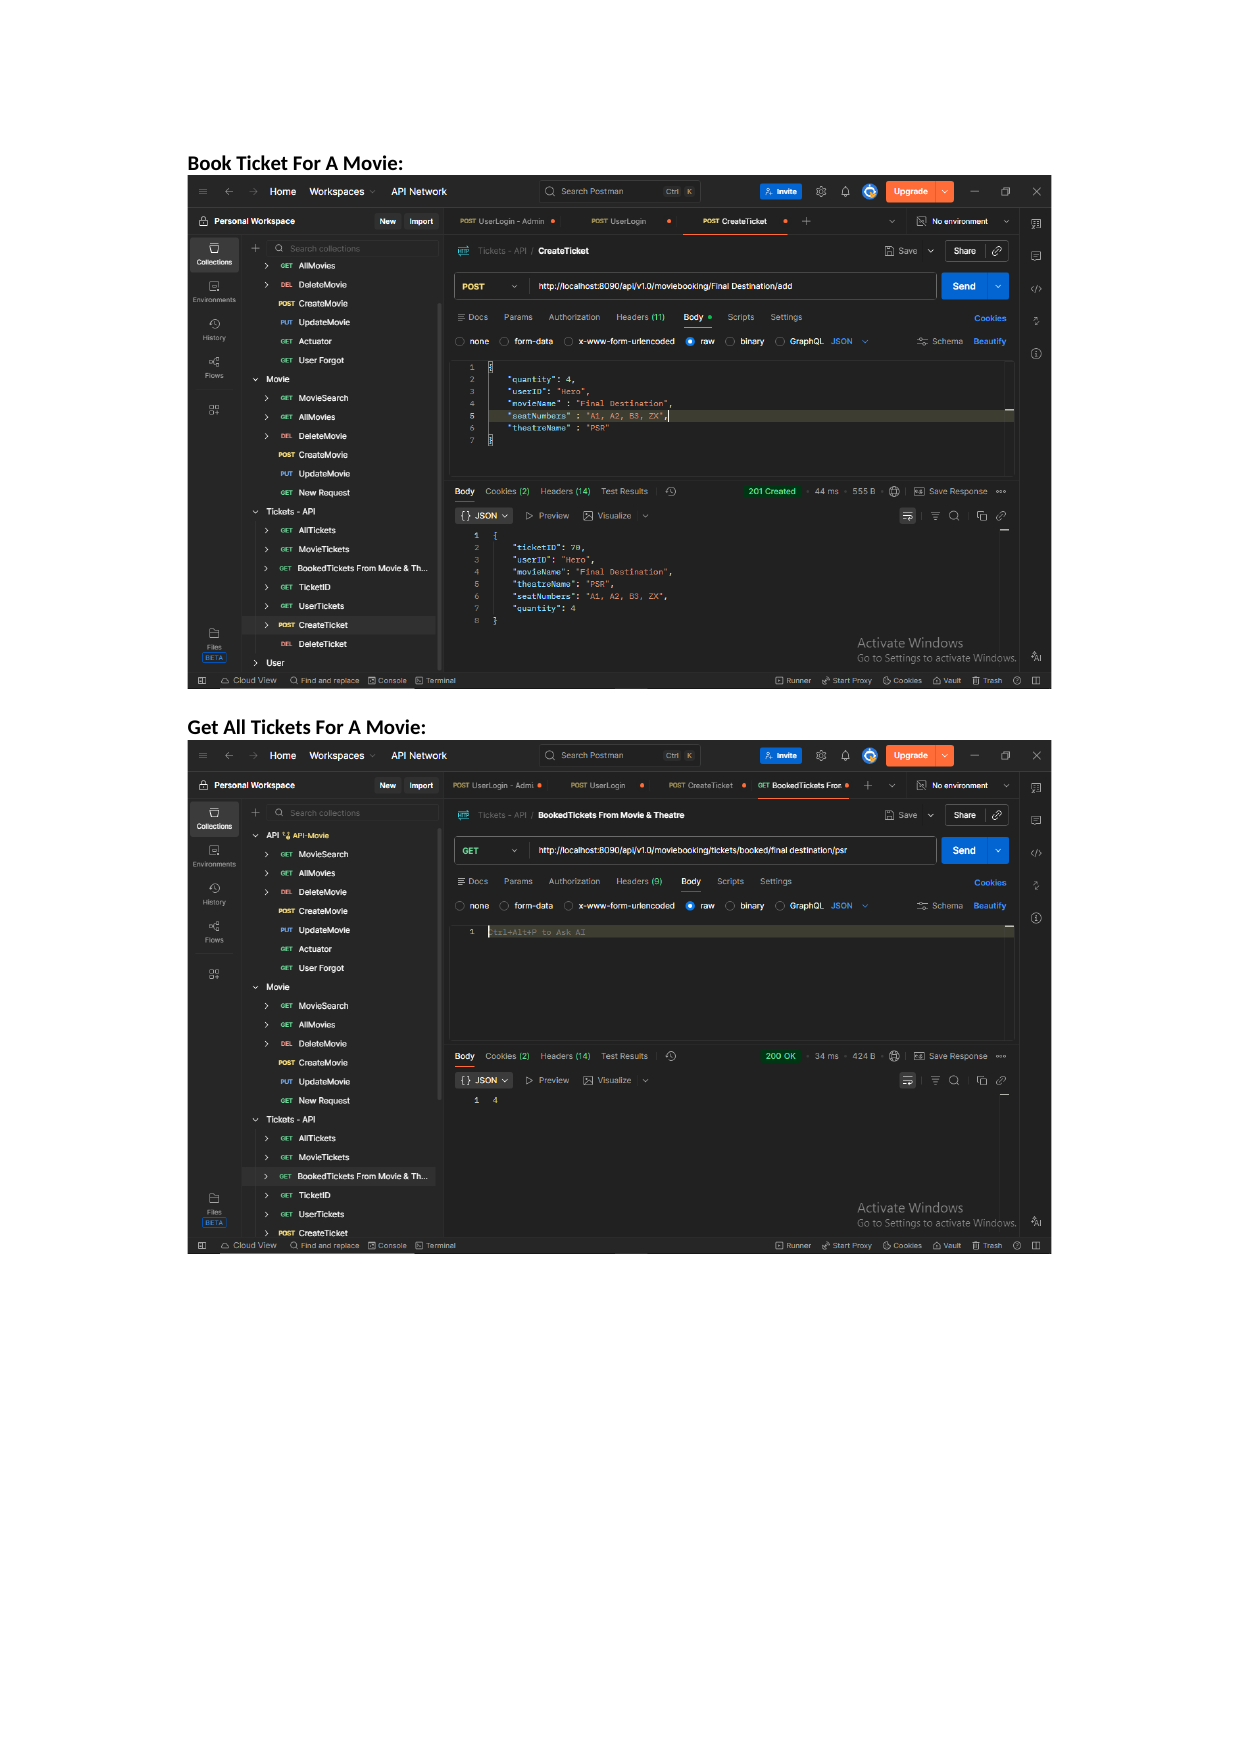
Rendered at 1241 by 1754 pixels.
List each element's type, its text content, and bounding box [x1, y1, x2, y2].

picture [187, 740, 1052, 1254]
picture [187, 175, 1052, 689]
